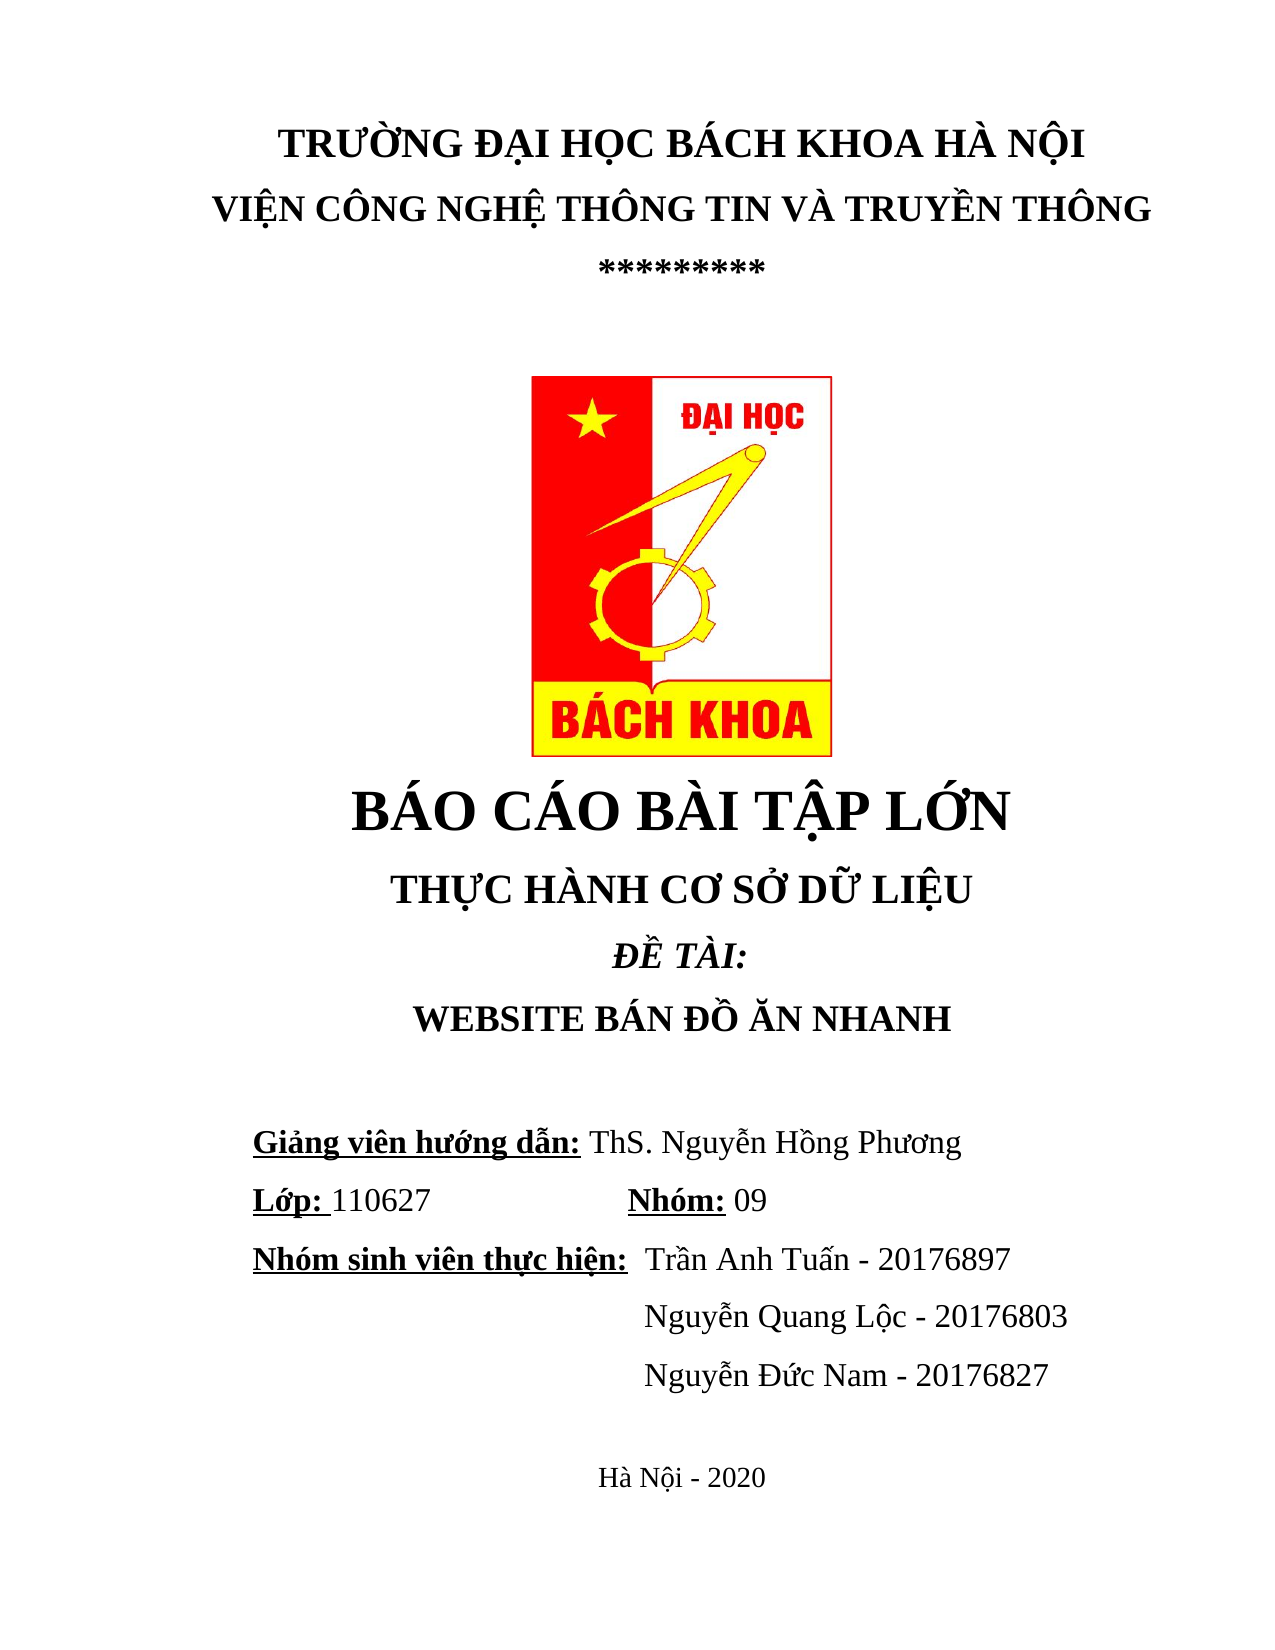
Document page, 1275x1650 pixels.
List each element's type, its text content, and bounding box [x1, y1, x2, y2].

text ĐỀ TÀI: [177, 933, 1186, 976]
text ********* [177, 250, 1186, 293]
text Nguyễn Quang Lộc - 20176803 [177, 1297, 1186, 1335]
text WEBSITE BÁN ĐỒ ĂN NHANH [177, 996, 1186, 1039]
text Hà Nội - 2020 [177, 1461, 1186, 1494]
picture [531, 376, 833, 757]
text Lớp: 110627 Nhóm: 09 [177, 1181, 1186, 1219]
text Nguyễn Đức Nam - 20176827 [177, 1355, 1186, 1393]
text Giảng viên hướng dẫn: ThS. Nguyễn Hồng Phương [177, 1123, 1186, 1161]
text TRƯỜNG ĐẠI HỌC BÁCH KHOA HÀ NỘI [177, 118, 1186, 166]
text THỰC HÀNH CƠ SỞ DỮ LIỆU [177, 865, 1186, 913]
text Nhóm sinh viên thực hiện: Trần Anh Tuấn - 20176897 [177, 1239, 1186, 1277]
text VIỆN CÔNG NGHỆ THÔNG TIN VÀ TRUYỀN THÔNG [177, 186, 1186, 229]
text BÁO CÁO BÀI TẬP LỚN [177, 776, 1186, 843]
